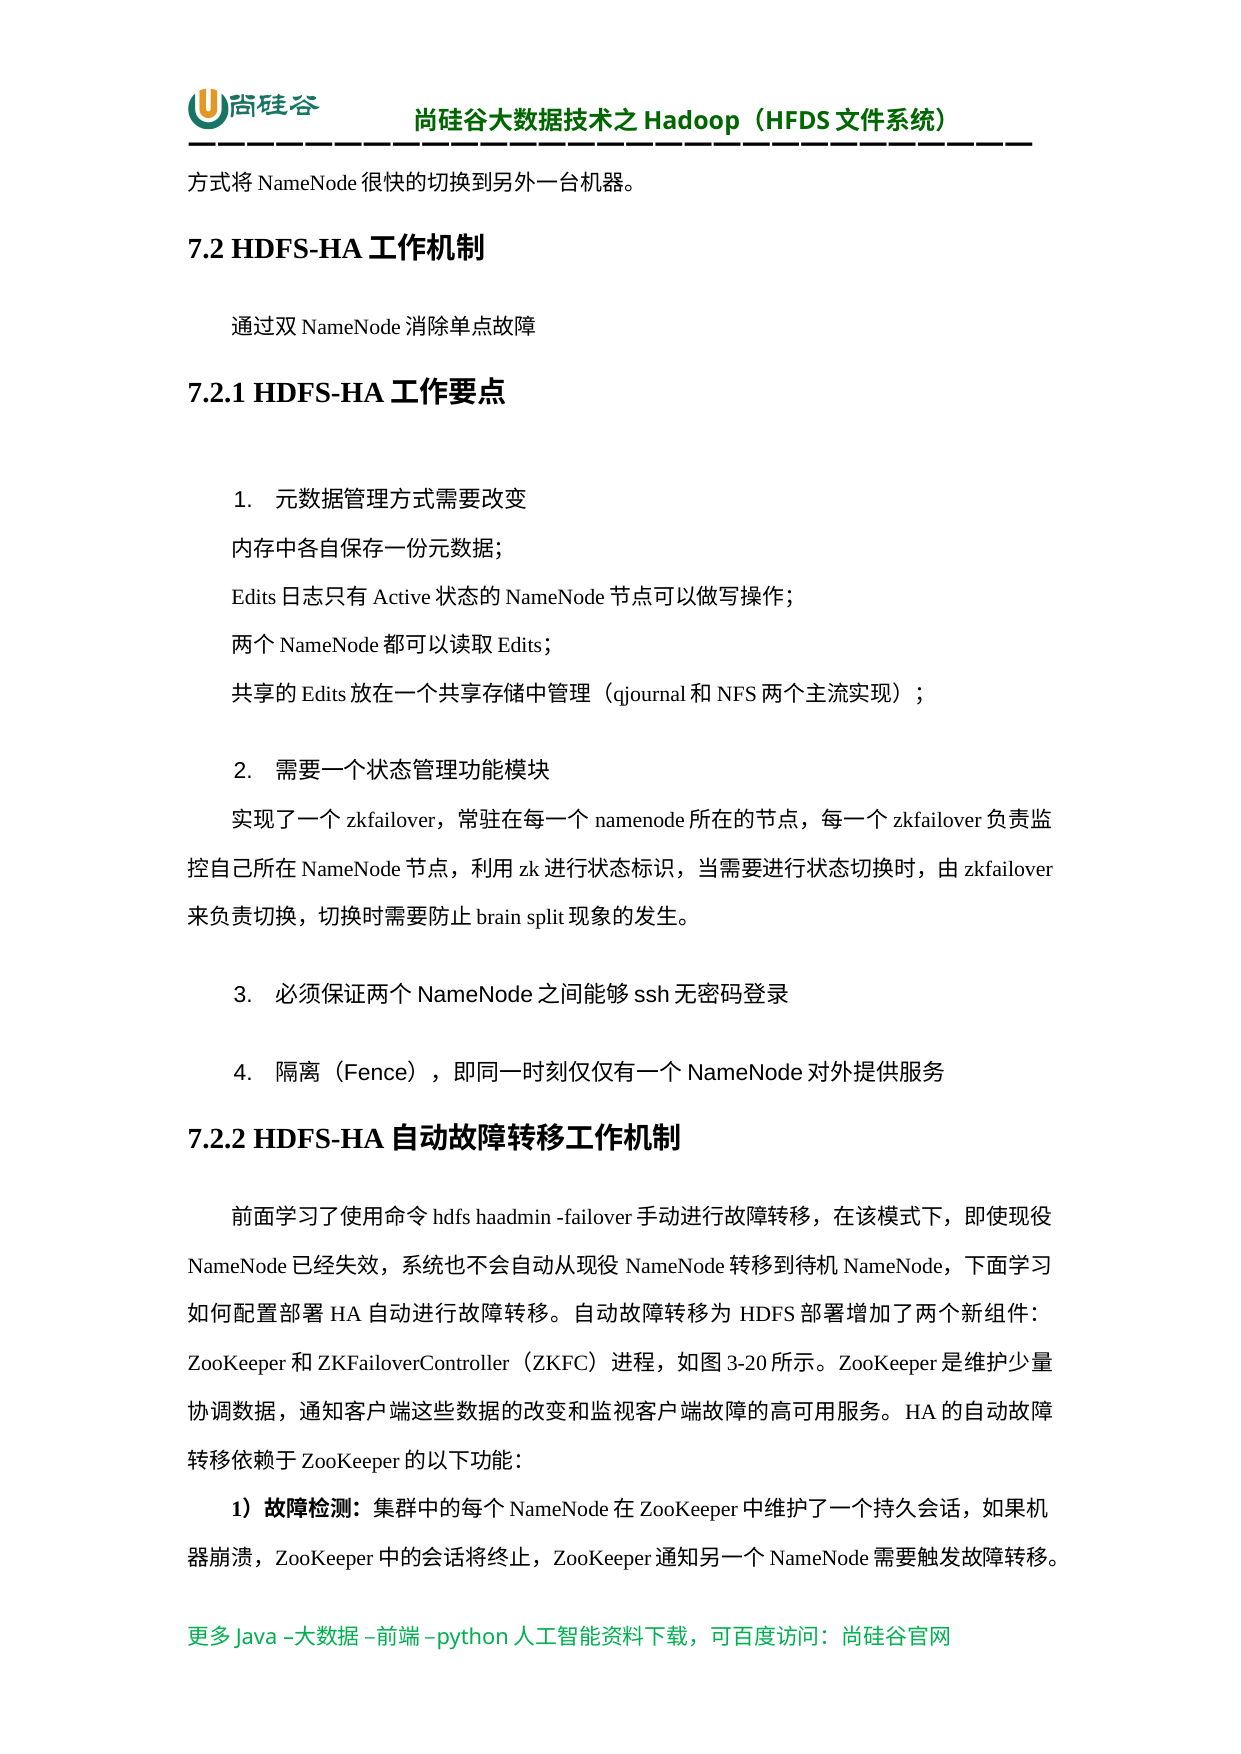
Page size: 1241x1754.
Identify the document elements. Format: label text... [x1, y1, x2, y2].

text 实现了一个zkfailover，常驻在每一个namenode所在的节点，每一个zkfailover负责监控自己所在NameNode节点，利用zk进行状态标识，当需要进行状态切换时，由zkfailover来负责切换，切换时需要防止brain split现象的发生。 [187, 801, 1053, 931]
text 2. 需要一个状态管理功能模块 [187, 736, 1053, 801]
text 通过双NameNode消除单点故障 [187, 308, 1053, 341]
text Edits日志只有Active状态的NameNode节点可以做写操作； [187, 578, 1053, 611]
text 前面学习了使用命令hdfs haadmin -failover手动进行故障转移，在该模式下，即使现役NameNode已经失效，系统也不会自动从现役NameNode转移到待机NameNode，下面学习如何配置部署HA自动进行故障转移。自动故障转移为HDFS部署增加了两个新组件：ZooKeeper和ZKFailoverController（ZKFC）进程，如图3-20所示。ZooKeeper是维护少量协调数据，通知客户端这些数据的改变和监视客户端故障的高可用服务。HA的自动故障转移依赖于ZooKeeper的以下功能： [187, 1198, 1053, 1475]
text 共享的Edits放在一个共享存储中管理（qjournal和NFS两个主流实现）； [187, 675, 1053, 708]
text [187, 165, 1053, 197]
picture [187, 88, 320, 130]
text 1）故障检测：集群中的每个NameNode在ZooKeeper中维护了一个持久会话，如果机器崩溃，ZooKeeper中的会话将终止，ZooKeeper通知另一个NameNode需要触发故障转移。 [187, 1491, 1053, 1572]
text 4. 隔离（Fence），即同一时刻仅仅有一个NameNode对外提供服务 [187, 1038, 1053, 1103]
subtitle 7.2.1 HDFS-HA工作要点 [187, 357, 1053, 422]
text 1. 元数据管理方式需要改变 [187, 465, 1053, 530]
text 3. 必须保证两个NameNode之间能够ssh无密码登录 [187, 960, 1053, 1025]
subtitle 7.2.2 HDFS-HA自动故障转移工作机制 [187, 1103, 1053, 1168]
text 内存中各自保存一份元数据； [187, 530, 1053, 563]
text 两个NameNode都可以读取Edits； [187, 627, 1053, 659]
subtitle 7.2 HDFS-HA工作机制 [187, 213, 1053, 278]
